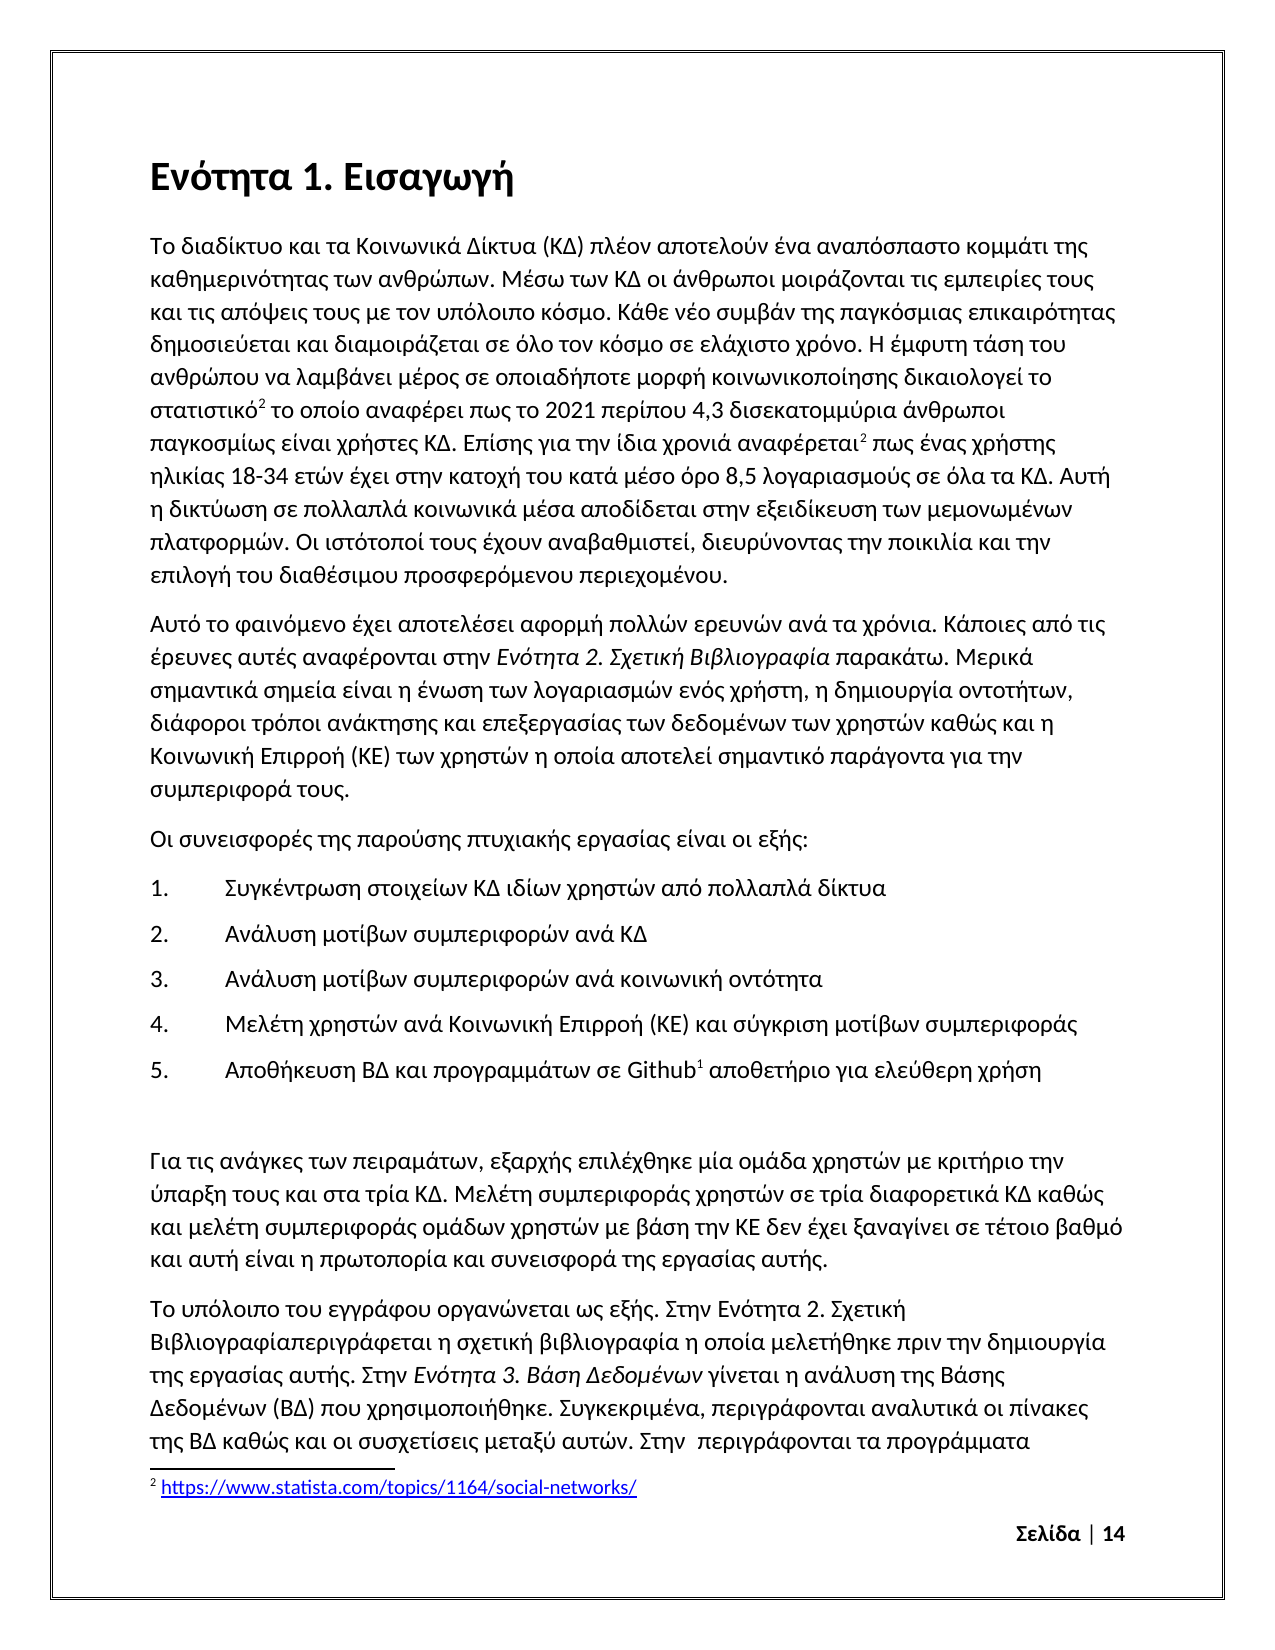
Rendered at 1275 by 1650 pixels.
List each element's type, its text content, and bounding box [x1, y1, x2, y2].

text Το διαδίκτυο και τα Κοινωνικά Δίκτυα (ΚΔ) πλέον αποτελούν ένα αναπόσπαστο κομμάτι της καθημερινότητας των ανθρώπων. Μέσω των ΚΔ οι άνθρωποι μοιράζονται τις εμπειρίες τους και τις απόψεις τους με τον υπόλοιπο κόσμο. Κάθε νέο συμβάν της παγκόσμιας επικαιρότητας δημοσιεύεται και διαμοιράζεται σε όλο τον κόσμο σε ελάχιστο χρόνο. Η έμφυτη τάση του ανθρώπου να λαμβάνει μέρος σε οποιαδήποτε μορφή κοινωνικοποίησης δικαιολογεί το στατιστικό το οποίο αναφέρει πως το 2021 περίπου 4,3 δισεκατομμύρια άνθρωποι παγκοσμίως είναι χρήστες ΚΔ. Επίσης για την ίδια χρονιά αναφέρεται2 πως ένας χρήστης ηλικίας 18-34 ετών έχει στην κατοχή του κατά μέσο όρο 8,5 λογαριασμούς σε όλα τα ΚΔ. Αυτή η δικτύωση σε πολλαπλά κοινωνικά μέσα αποδίδεται στην εξειδίκευση των μεμονωμένων πλατφορμών. Οι ιστότοποί τους έχουν αναβαθμιστεί, διευρύνοντας την ποικιλία και την επιλογή του διαθέσιμου προσφερόμενου περιεχομένου. [150, 230, 1125, 589]
text 4. Μελέτη χρηστών ανά Κοινωνική Επιρροή (ΚΕ) και σύγκριση μοτίβων συμπεριφοράς [150, 1009, 1125, 1039]
text Οι συνεισφορές της παρούσης πτυχιακής εργασίας είναι οι εξής: [150, 823, 1125, 853]
subtitle Ενότητα 1. Εισαγωγή [150, 150, 1125, 201]
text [150, 1293, 1125, 1455]
text Για τις ανάγκες των πειραμάτων, εξαρχής επιλέχθηκε μία ομάδα χρηστών με κριτήριο την ύπαρξη τους και στα τρία ΚΔ. Μελέτη συμπεριφοράς χρηστών σε τρία διαφορετικά ΚΔ καθώς και μελέτη συμπεριφοράς ομάδων χρηστών με βάση την ΚΕ δεν έχει ξαναγίνει σε τέτοιο βαθμό και αυτή είναι η πρωτοπορία και συνεισφορά της εργασίας αυτής. [150, 1145, 1125, 1274]
text 5. Αποθήκευση ΒΔ και προγραμμάτων σε Github1 αποθετήριο για ελεύθερη χρήση [150, 1054, 1125, 1084]
text 1. Συγκέντρωση στοιχείων ΚΔ ιδίων χρηστών από πολλαπλά δίκτυα [150, 872, 1125, 903]
text 2. Ανάλυση μοτίβων συμπεριφορών ανά ΚΔ [150, 918, 1125, 948]
text Αυτό το φαινόμενο έχει αποτελέσει αφορμή πολλών ερευνών ανά τα χρόνια. Κάποιες από τις έρευνες αυτές αναφέρονται στην Ενότητα 2 παρακάτω. Μερικά σημαντικά σημεία είναι η ένωση των λογαριασμών ενός χρήστη, η δημιουργία οντοτήτων, διάφοροι τρόποι ανάκτησης και επεξεργασίας των δεδομένων των χρηστών καθώς και η Κοινωνική Επιρροή (ΚΕ) των χρηστών η οποία αποτελεί σημαντικό παράγοντα για την συμπεριφορά τους. [150, 609, 1125, 804]
text 3. Ανάλυση μοτίβων συμπεριφορών ανά κοινωνική οντότητα [150, 963, 1125, 994]
